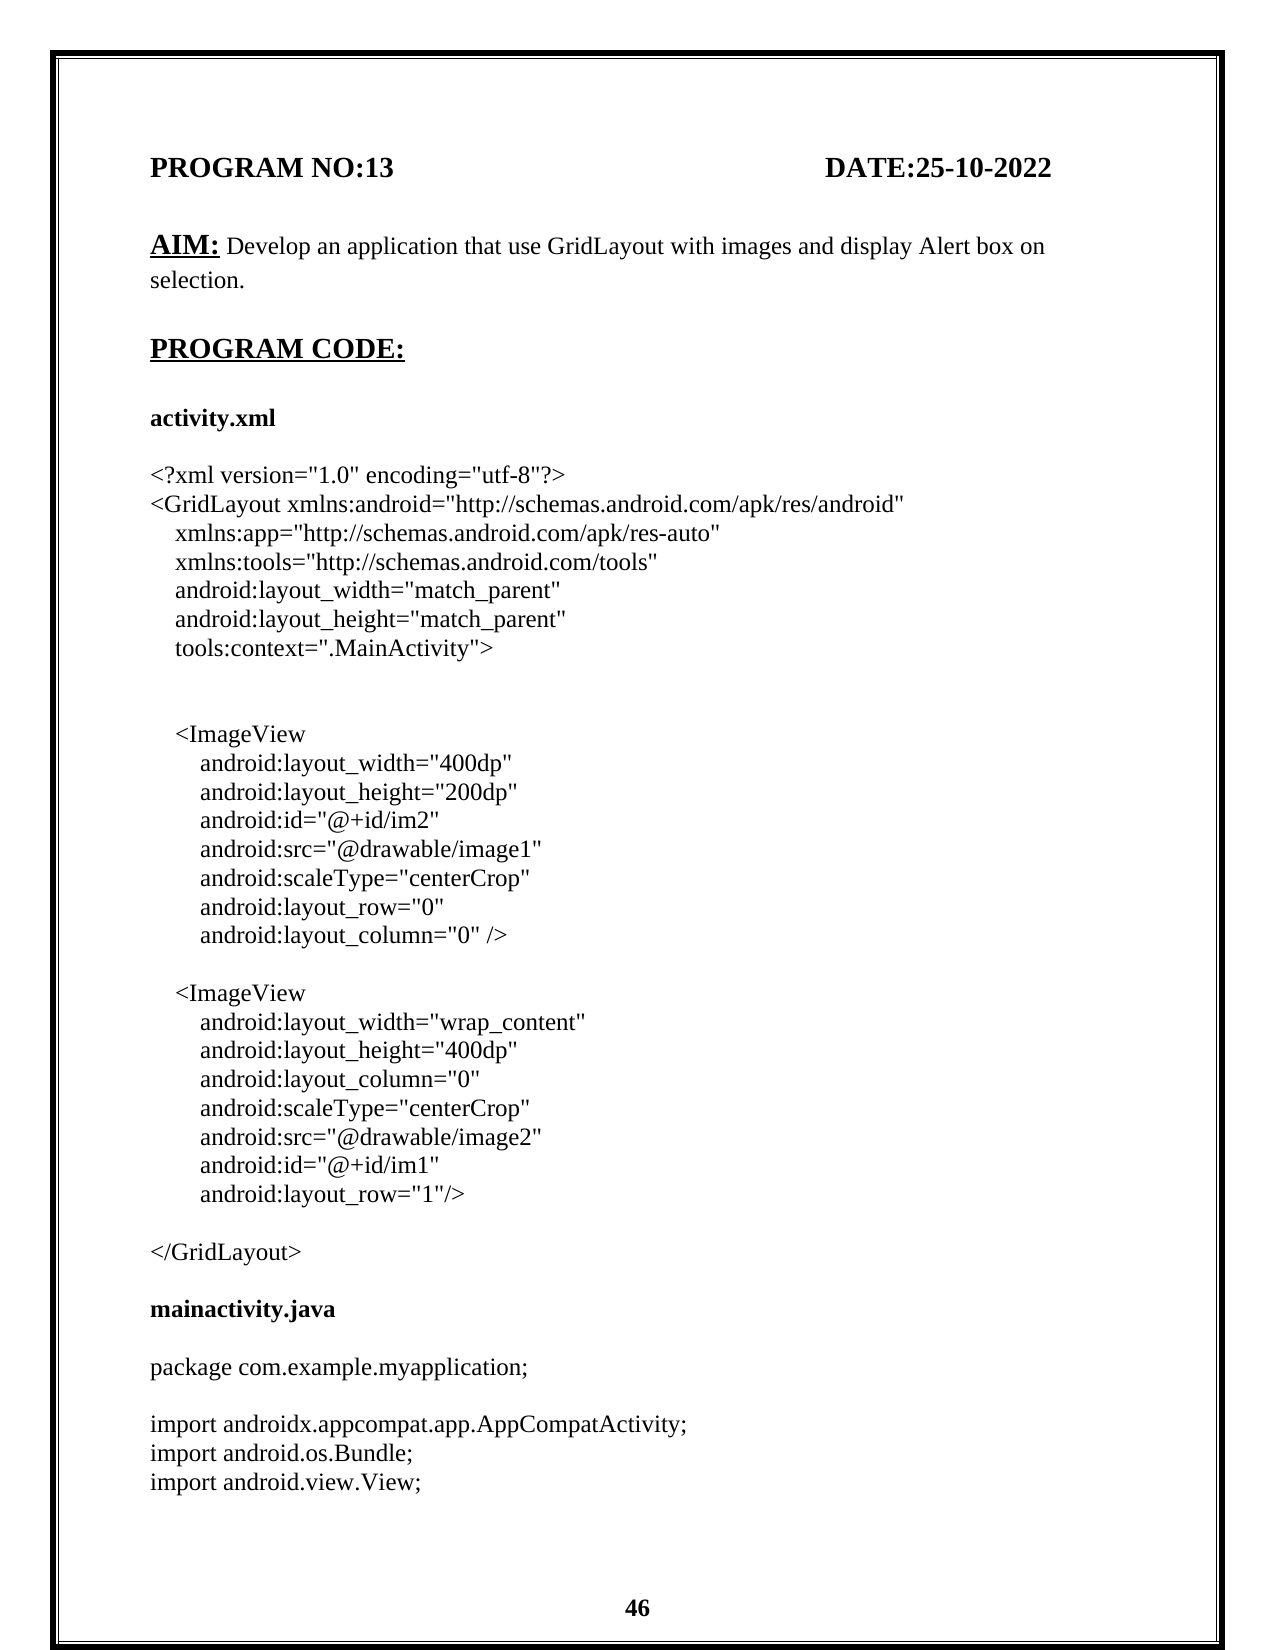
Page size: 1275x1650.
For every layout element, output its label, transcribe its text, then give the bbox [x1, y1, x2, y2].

text android:layout_height="400dp" [150, 1036, 1125, 1064]
text mainactivity.java [150, 1294, 1125, 1323]
text <ImageView [150, 978, 1125, 1007]
text android:src="@drawable/image2" [150, 1122, 1125, 1151]
text package com.example.myapplication; [150, 1352, 1125, 1381]
text AIM: Develop an application that use GridLayout with images and display Alert box on selection. [150, 227, 1125, 294]
text android:layout_width="wrap_content" [150, 1007, 1125, 1036]
text android:layout_column="0" /> [150, 921, 1125, 949]
text android:layout_width="400dp" [150, 748, 1125, 777]
text <GridLayout xmlns:android="http://schemas.android.com/apk/res/android" [150, 489, 1125, 518]
text xmlns:tools="http://schemas.android.com/tools" [150, 547, 1125, 576]
text android:id="@+id/im2" [150, 806, 1125, 834]
text android:layout_height="200dp" [150, 777, 1125, 806]
text PROGRAM NO:13 DATE:25-10-2022 [150, 150, 1125, 183]
text import android.view.View; [150, 1467, 1125, 1496]
text android:src="@drawable/image1" [150, 834, 1125, 863]
text android:layout_row="0" [150, 892, 1125, 921]
text android:layout_height="match_parent" [150, 604, 1125, 633]
text android:layout_column="0" [150, 1064, 1125, 1093]
text android:id="@+id/im1" [150, 1151, 1125, 1179]
text <ImageView [150, 719, 1125, 748]
text import android.os.Bundle; [150, 1438, 1125, 1467]
text </GridLayout> [150, 1237, 1125, 1266]
text <?xml version="1.0" encoding="utf-8"?> [150, 461, 1125, 489]
text android:layout_row="1"/> [150, 1179, 1125, 1208]
text import androidx.appcompat.app.AppCompatActivity; [150, 1409, 1125, 1438]
text android:scaleType="centerCrop" [150, 863, 1125, 892]
text PROGRAM CODE: [150, 331, 1125, 364]
text tools:context=".MainActivity"> [150, 633, 1125, 662]
text android:scaleType="centerCrop" [150, 1093, 1125, 1122]
text xmlns:app="http://schemas.android.com/apk/res-auto" [150, 518, 1125, 547]
text android:layout_width="match_parent" [150, 576, 1125, 604]
text activity.xml [150, 403, 1125, 432]
